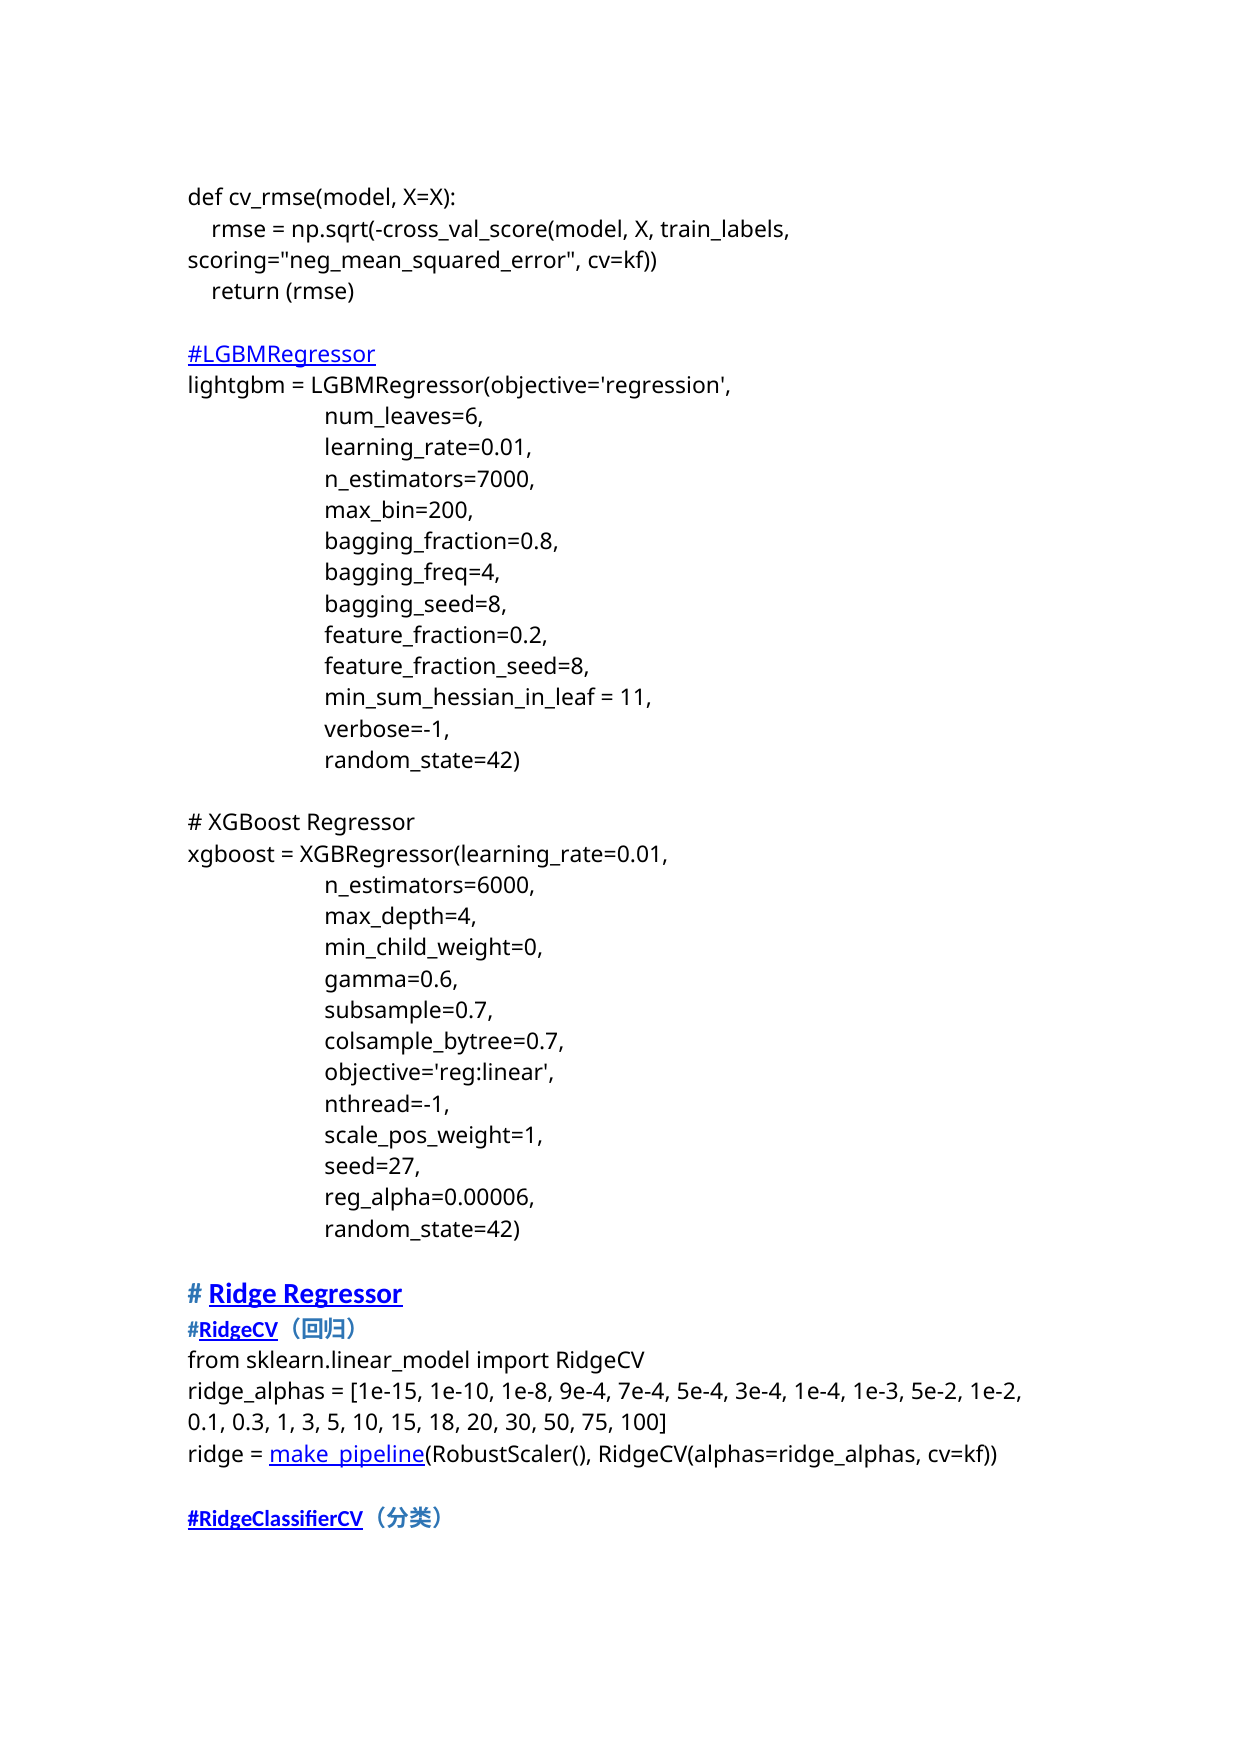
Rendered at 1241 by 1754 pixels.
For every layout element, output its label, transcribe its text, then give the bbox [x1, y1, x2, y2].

subtitle #RidgeCV（回归） [187, 1311, 1053, 1344]
text min_child_weight=0, [187, 931, 1053, 962]
text n_estimators=6000, [187, 869, 1053, 900]
text rmse = np.sqrt(-cross_val_score(model, X, train_labels, scoring="neg_mean_squared_error", cv=kf)) [187, 212, 1053, 275]
text min_sum_hessian_in_leaf = 11, [187, 681, 1053, 712]
text from sklearn.linear_model import RidgeCV [187, 1344, 1053, 1375]
text max_bin=200, [187, 494, 1053, 525]
text max_depth=4, [187, 900, 1053, 931]
text colsample_bytree=0.7, [187, 1025, 1053, 1056]
text subsample=0.7, [187, 994, 1053, 1025]
text random_state=42) [187, 744, 1053, 775]
text # XGBoost Regressor [187, 806, 1053, 837]
text seed=27, [187, 1150, 1053, 1181]
text learning_rate=0.01, [187, 431, 1053, 462]
text bagging_seed=8, [187, 587, 1053, 619]
text #LGBMRegressor [187, 337, 1053, 369]
subtitle #RidgeClassifierCV（分类） [187, 1500, 1053, 1533]
text ridge_alphas = [1e-15, 1e-10, 1e-8, 9e-4, 7e-4, 5e-4, 3e-4, 1e-4, 1e-3, 5e-2, 1e-2, 0.1, 0.3, 1, 3, 5, 10, 15, 18, 20, 30, 50, 75, 100] [187, 1375, 1053, 1438]
text bagging_fraction=0.8, [187, 525, 1053, 556]
text bagging_freq=4, [187, 556, 1053, 587]
text reg_alpha=0.00006, [187, 1181, 1053, 1212]
text scale_pos_weight=1, [187, 1119, 1053, 1150]
text return (rmse) [187, 275, 1053, 306]
text def cv_rmse(model, X=X): [187, 181, 1053, 212]
text n_estimators=7000, [187, 462, 1053, 494]
text nthread=-1, [187, 1087, 1053, 1119]
text num_leaves=6, [187, 400, 1053, 431]
text gamma=0.6, [187, 962, 1053, 994]
text random_state=42) [187, 1212, 1053, 1244]
subtitle # Ridge Regressor [187, 1275, 1053, 1311]
text objective='reg:linear', [187, 1056, 1053, 1087]
text feature_fraction_seed=8, [187, 650, 1053, 681]
text feature_fraction=0.2, [187, 619, 1053, 650]
text verbose=-1, [187, 712, 1053, 744]
text lightgbm = LGBMRegressor(objective='regression', [187, 369, 1053, 400]
text xgboost = XGBRegressor(learning_rate=0.01, [187, 837, 1053, 869]
text ridge = make_pipeline(RobustScaler(), RidgeCV(alphas=ridge_alphas, cv=kf)) [187, 1438, 1053, 1469]
